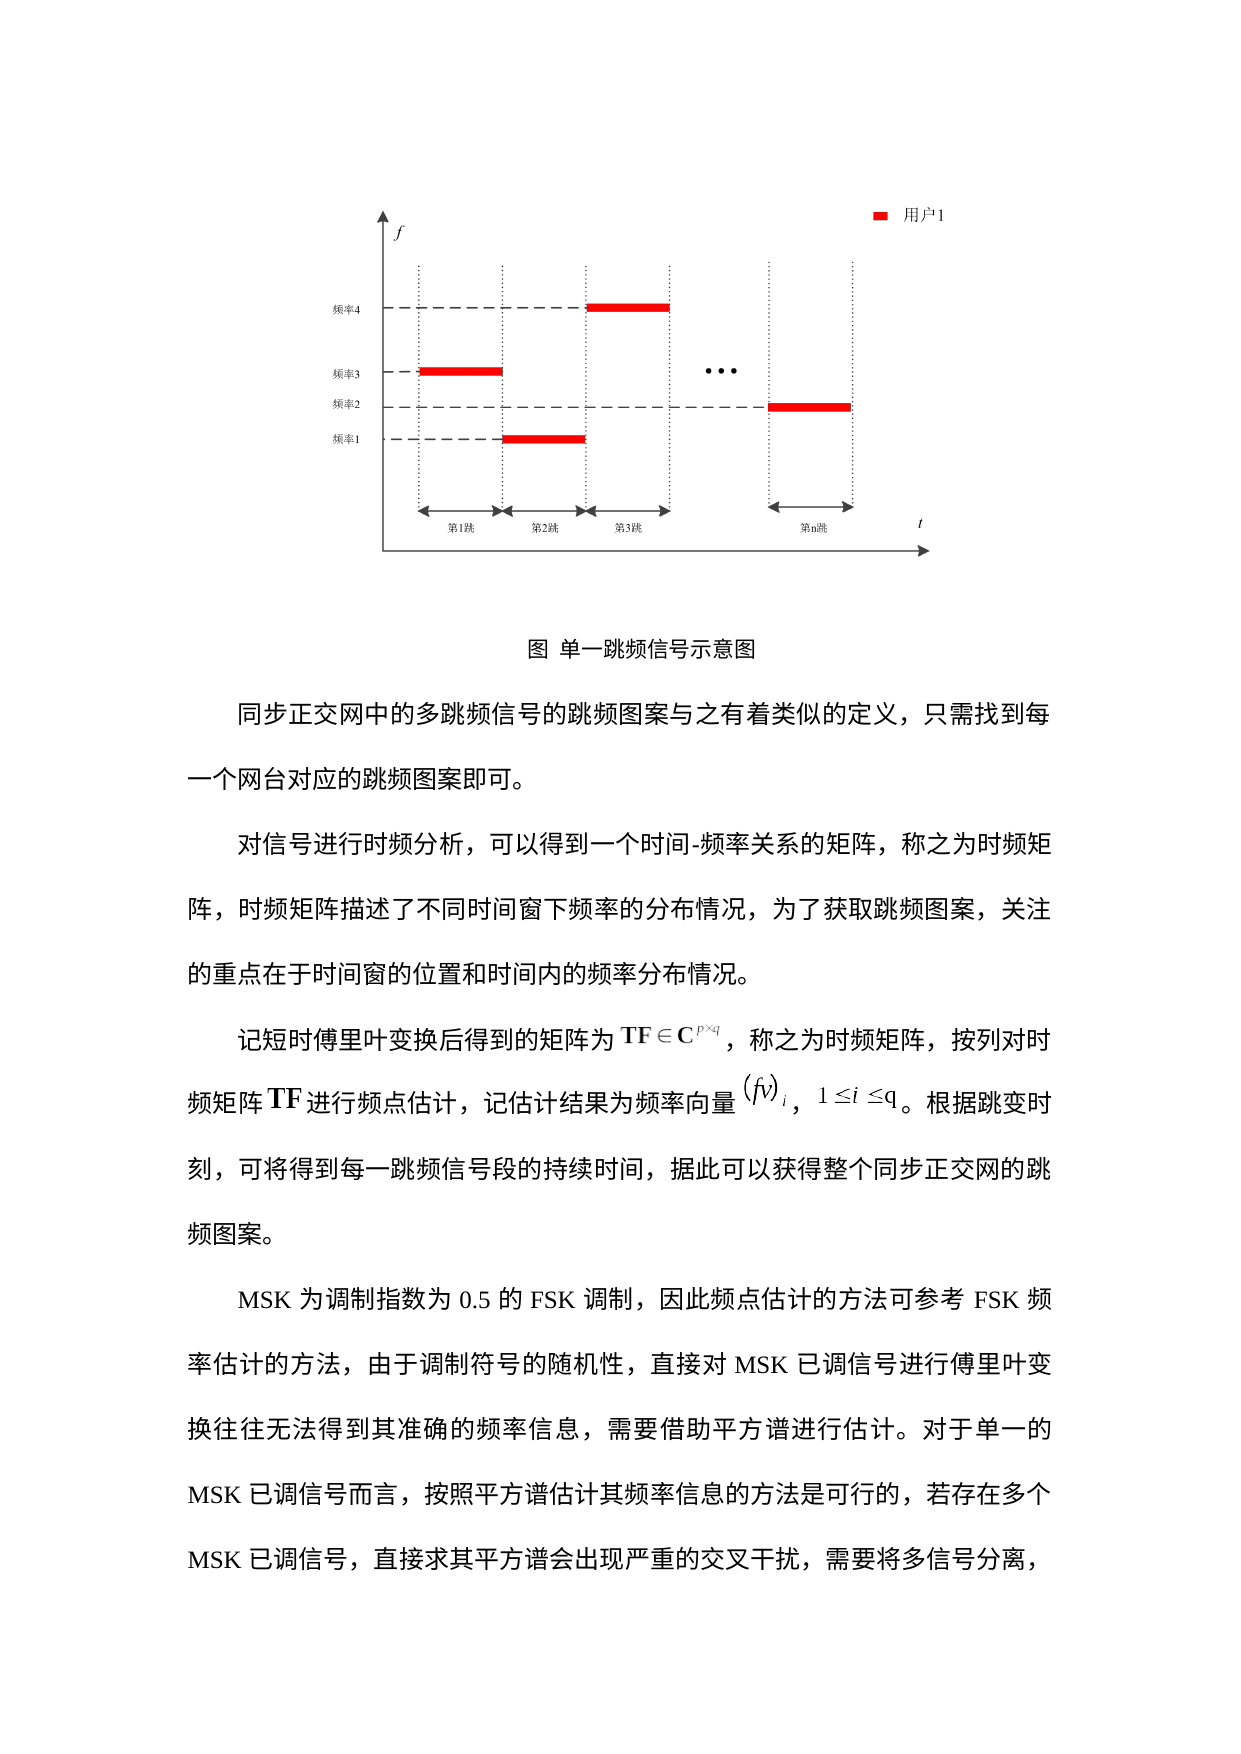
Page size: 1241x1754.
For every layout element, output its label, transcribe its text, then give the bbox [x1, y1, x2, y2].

text 同步正交网中的多跳频信号的跳频图案与之有着类似的定义，只需找到每一个网台对应的跳频图案即可。 [187, 680, 1053, 810]
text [187, 1265, 1053, 1590]
picture [279, 162, 1012, 603]
text 记短时傅里叶变换后得到的矩阵为，称之为时频矩阵，按列对时频矩阵进行频点估计，记估计结果为频率向量，。根据跳变时刻，可将得到每一跳频信号段的持续时间，据此可以获得整个同步正交网的跳频图案。 [187, 1005, 1053, 1265]
text 图 单一跳频信号示意图 [187, 631, 1053, 664]
text 对信号进行时频分析，可以得到一个时间-频率关系的矩阵，称之为时频矩阵，时频矩阵描述了不同时间窗下频率的分布情况，为了获取跳频图案，关注的重点在于时间窗的位置和时间内的频率分布情况。 [187, 810, 1053, 1005]
